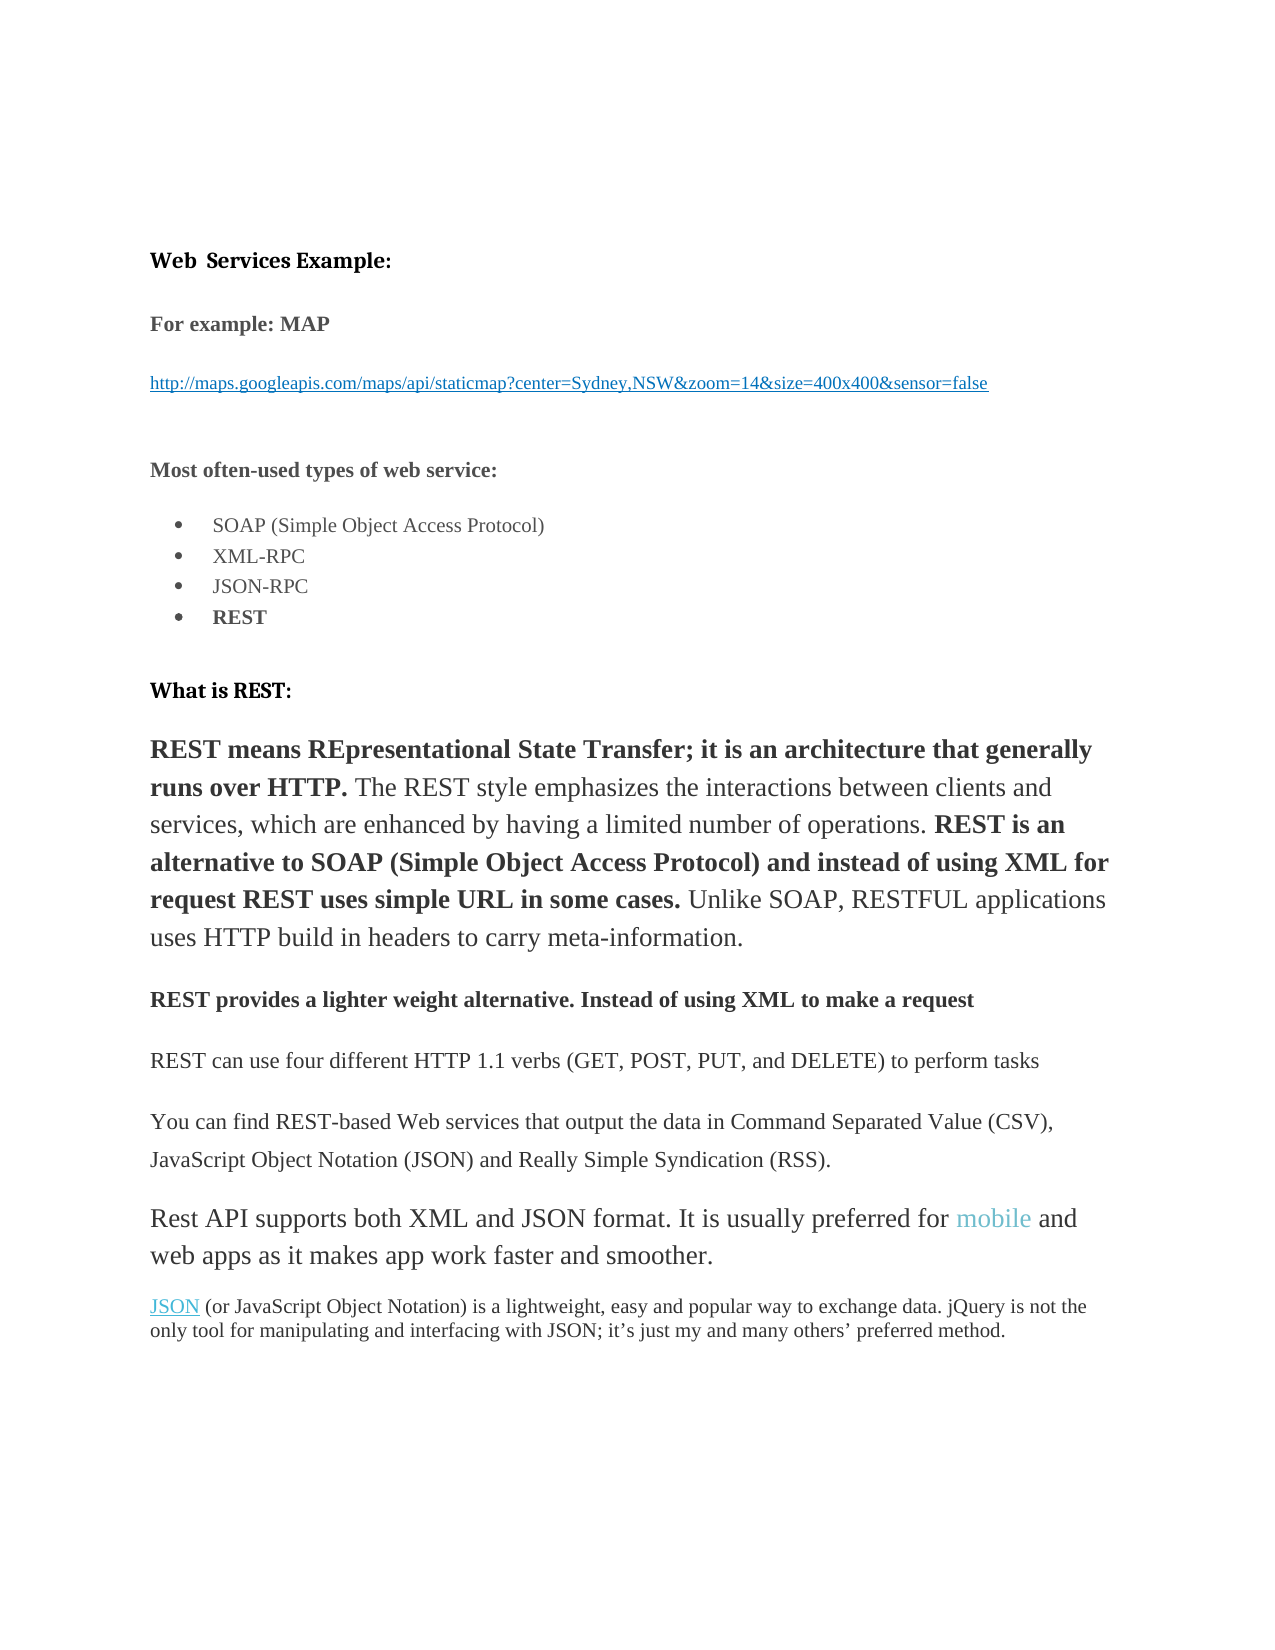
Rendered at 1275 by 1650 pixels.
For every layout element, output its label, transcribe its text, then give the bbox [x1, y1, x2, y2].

text You can find REST-based Web services that output the data in Command Separated Value (CSV), JavaScript Object Notation (JSON) and Really Simple Syndication (RSS). [150, 1097, 1125, 1172]
list SOAP (Simple Object Access Protocol) [175, 507, 1125, 537]
list JSON-RPC [175, 568, 1125, 598]
text Rest API supports both XML and JSON format. It is usually preferred for mobile and web apps as it makes app work faster and smoother. [150, 1196, 1125, 1271]
text REST means REpresentational State Transfer; it is an architecture that generally runs over HTTP. The REST style emphasizes the interactions between clients and services, which are enhanced by having a limited number of operations. REST is an alternative to SOAP (Simple Object Access Protocol) and instead of using XML for request REST uses simple URL in some cases. Unlike SOAP, RESTFUL applications uses HTTP build in headers to carry meta-information. [150, 727, 1125, 952]
text REST provides a lighter weight alternative. Instead of using XML to make a request [150, 975, 1125, 1013]
text http://maps.googleapis.com/maps/api/staticmap?center=Sydney,NSW&zoom=14&size=400x400&sensor=false [150, 361, 1125, 394]
list XML-RPC [175, 537, 1125, 568]
text REST can use four different HTTP 1.1 verbs (GET, POST, PUT, and DELETE) to perform tasks [150, 1036, 1125, 1074]
subtitle What is REST: [150, 678, 1125, 704]
list REST [175, 598, 1125, 629]
text Most often-used types of web service: [150, 449, 1125, 482]
subtitle Web Services Example: [150, 248, 1125, 274]
text For example: MAP [150, 303, 1125, 336]
text JSON (or JavaScript Object Notation) is a lightweight, easy and popular way to exchange data. jQuery is not the only tool for manipulating and interfacing with JSON; it’s just my and many others’ preferred method. [150, 1294, 1125, 1342]
